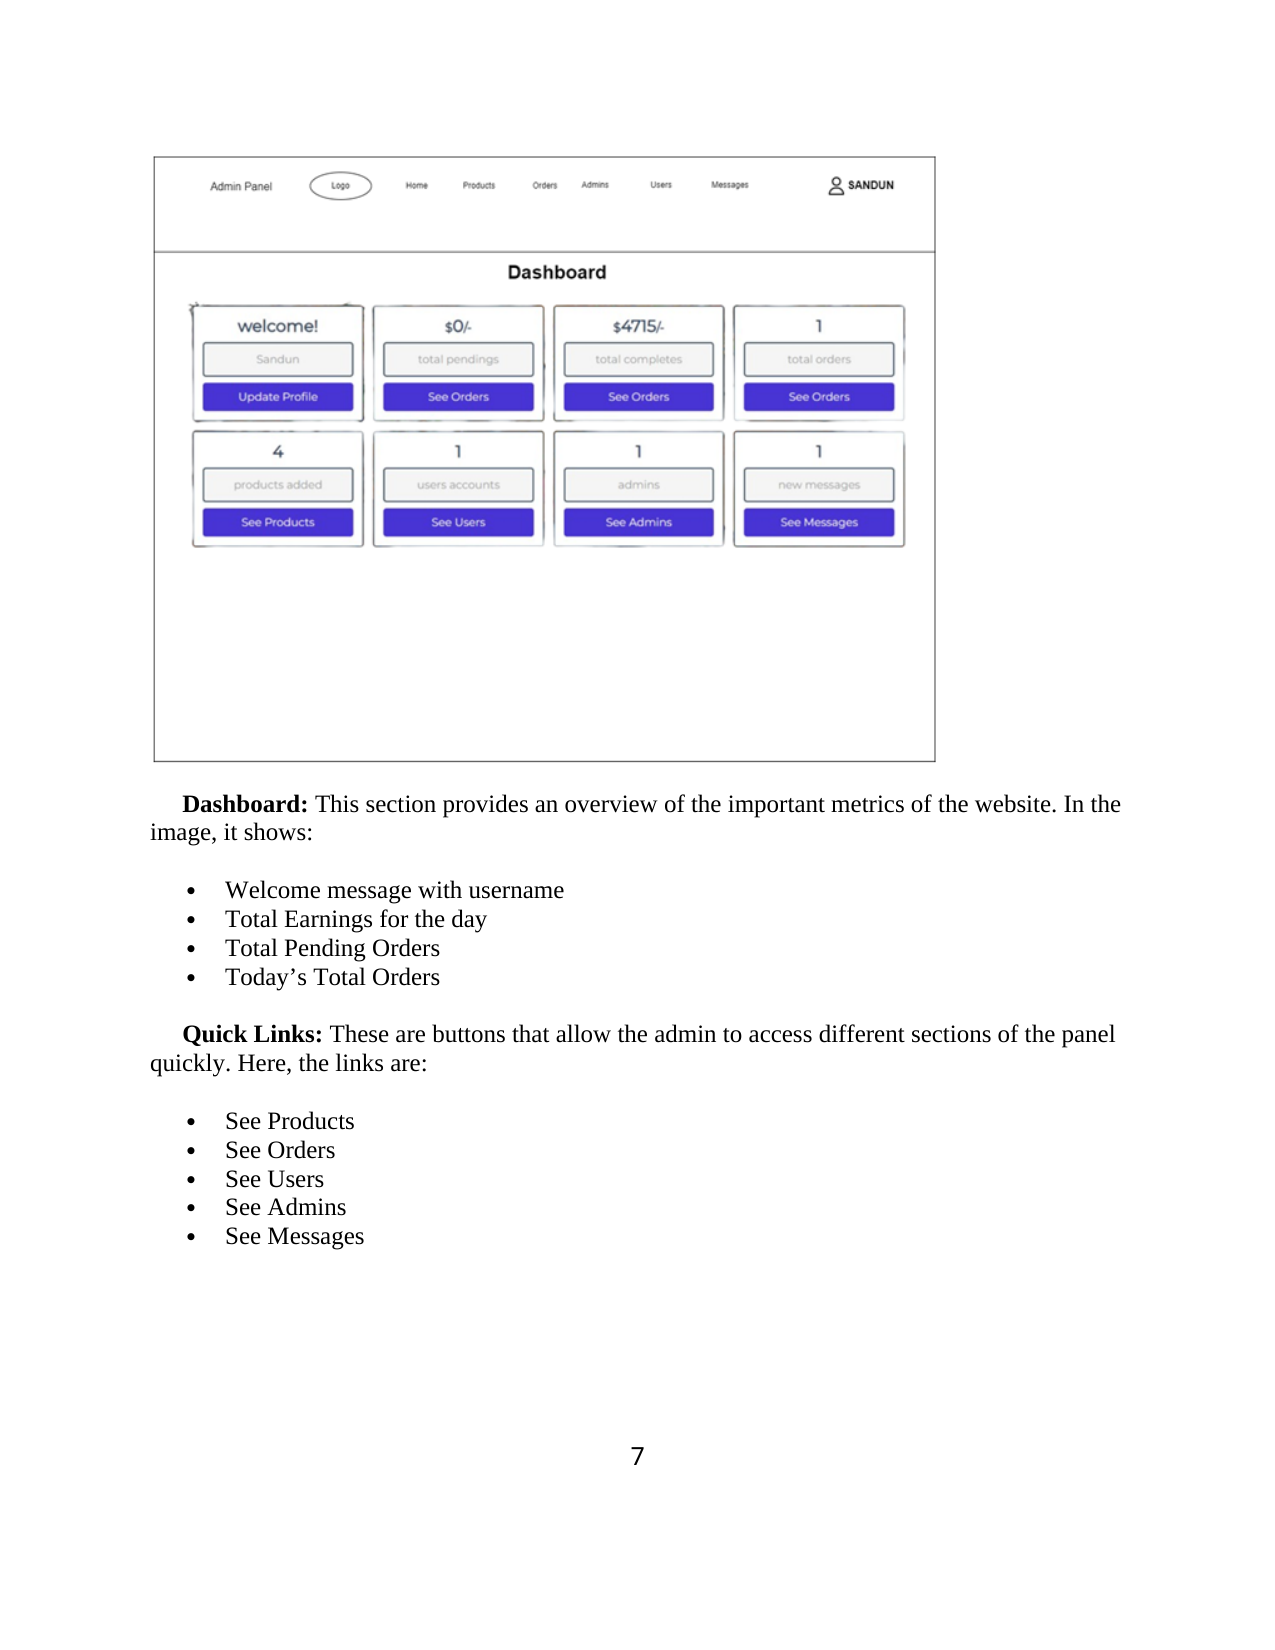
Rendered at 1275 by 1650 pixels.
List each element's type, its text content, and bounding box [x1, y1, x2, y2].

text  Quick Links: These are buttons that allow the admin to access different sections of the panel quickly. Here, the links are: [150, 1019, 1125, 1077]
list See Orders [187, 1135, 1125, 1164]
list See Messages [187, 1221, 1125, 1250]
list Total Earnings for the day [187, 904, 1125, 933]
list Today’s Total Orders [187, 962, 1125, 990]
picture [150, 150, 942, 771]
list Total Pending Orders [187, 933, 1125, 962]
list Welcome message with username [187, 875, 1125, 904]
list See Products [187, 1106, 1125, 1135]
text  Dashboard: This section provides an overview of the important metrics of the website. In the image, it shows: [150, 789, 1125, 846]
list See Users [187, 1164, 1125, 1192]
list See Admins [187, 1192, 1125, 1221]
